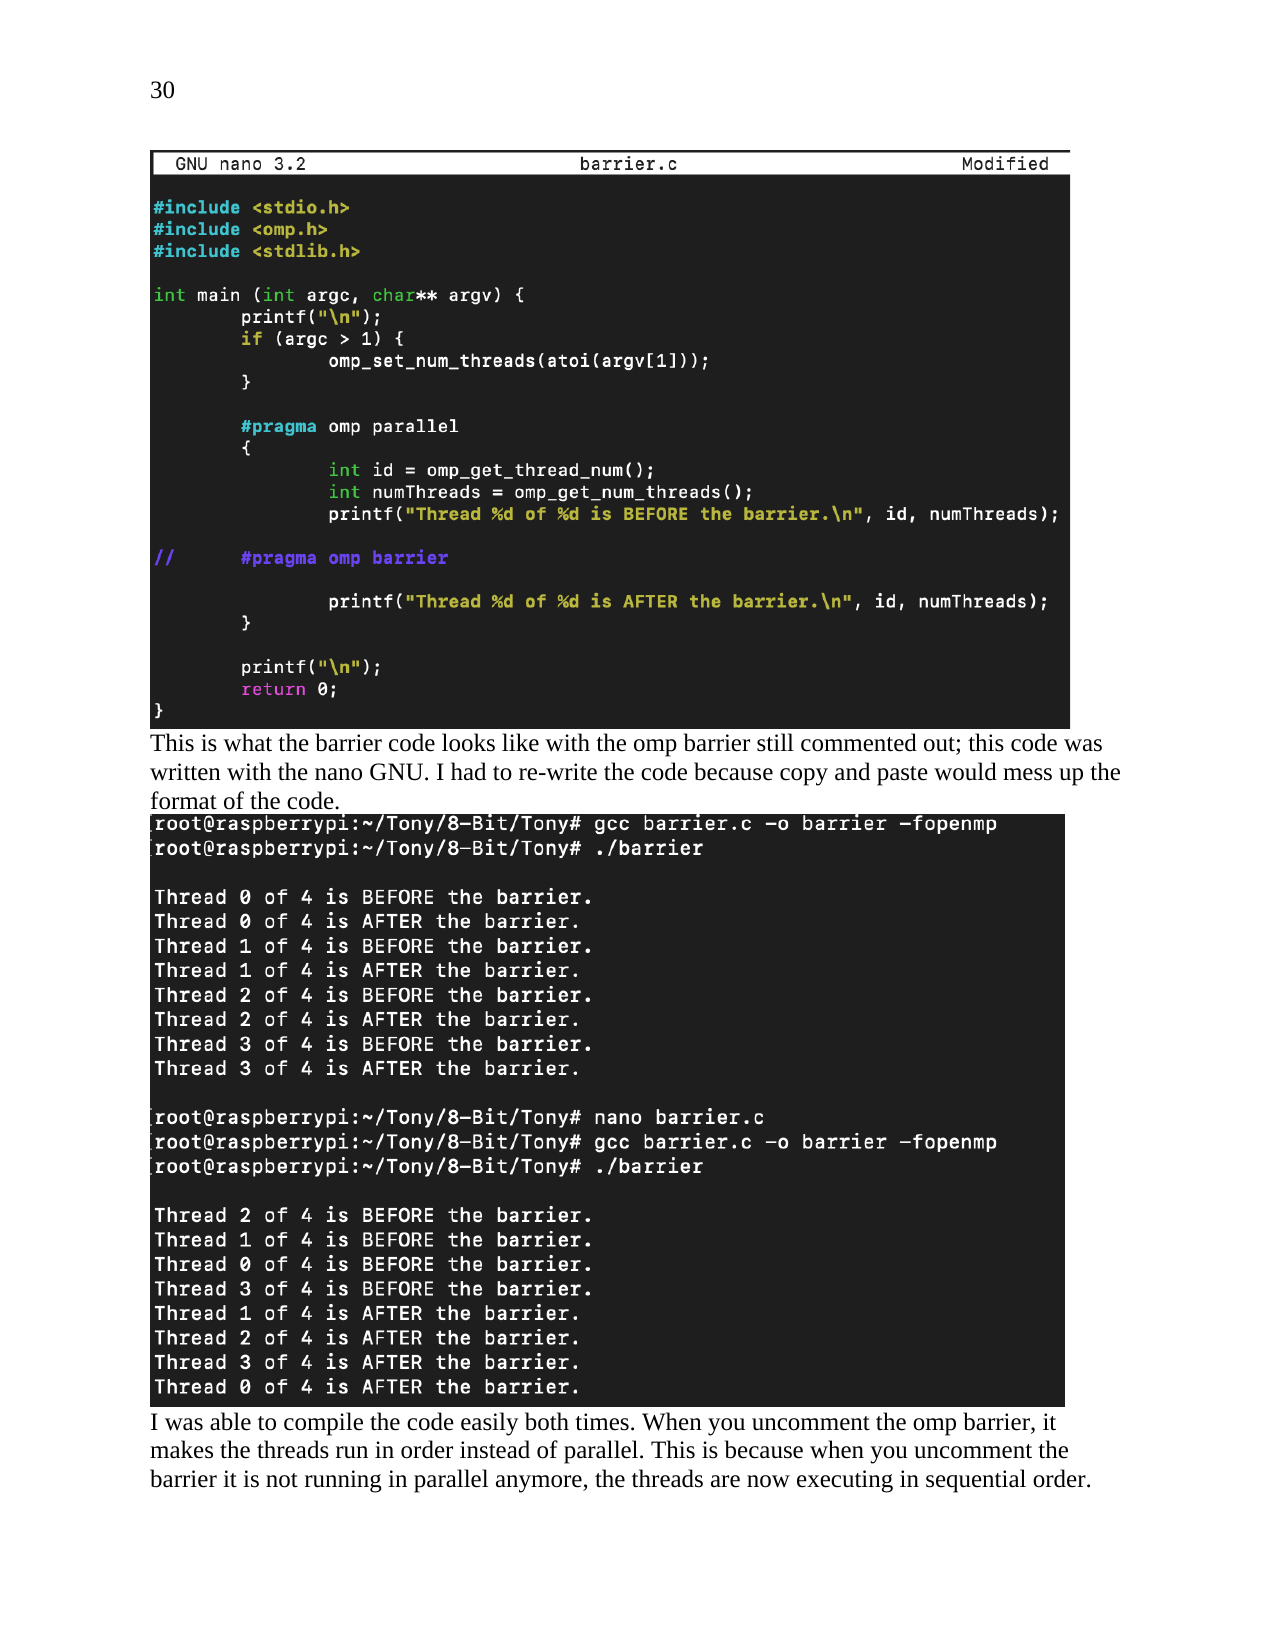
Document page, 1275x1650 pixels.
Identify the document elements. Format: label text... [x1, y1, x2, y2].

text I was able to compile the code easily both times. When you uncomment the omp barrier, it makes the threads run in order instead of parallel. This is because when you uncomment the barrier it is not running in parallel anymore, the threads are now executing in sequential order. [150, 1407, 1125, 1493]
picture [150, 814, 1065, 1407]
picture [150, 150, 1071, 729]
text This is what the barrier code looks like with the omp barrier still commented out; this code was written with the nano GNU. I had to re-write the code because copy and paste would mess up the format of the code. [150, 728, 1125, 815]
